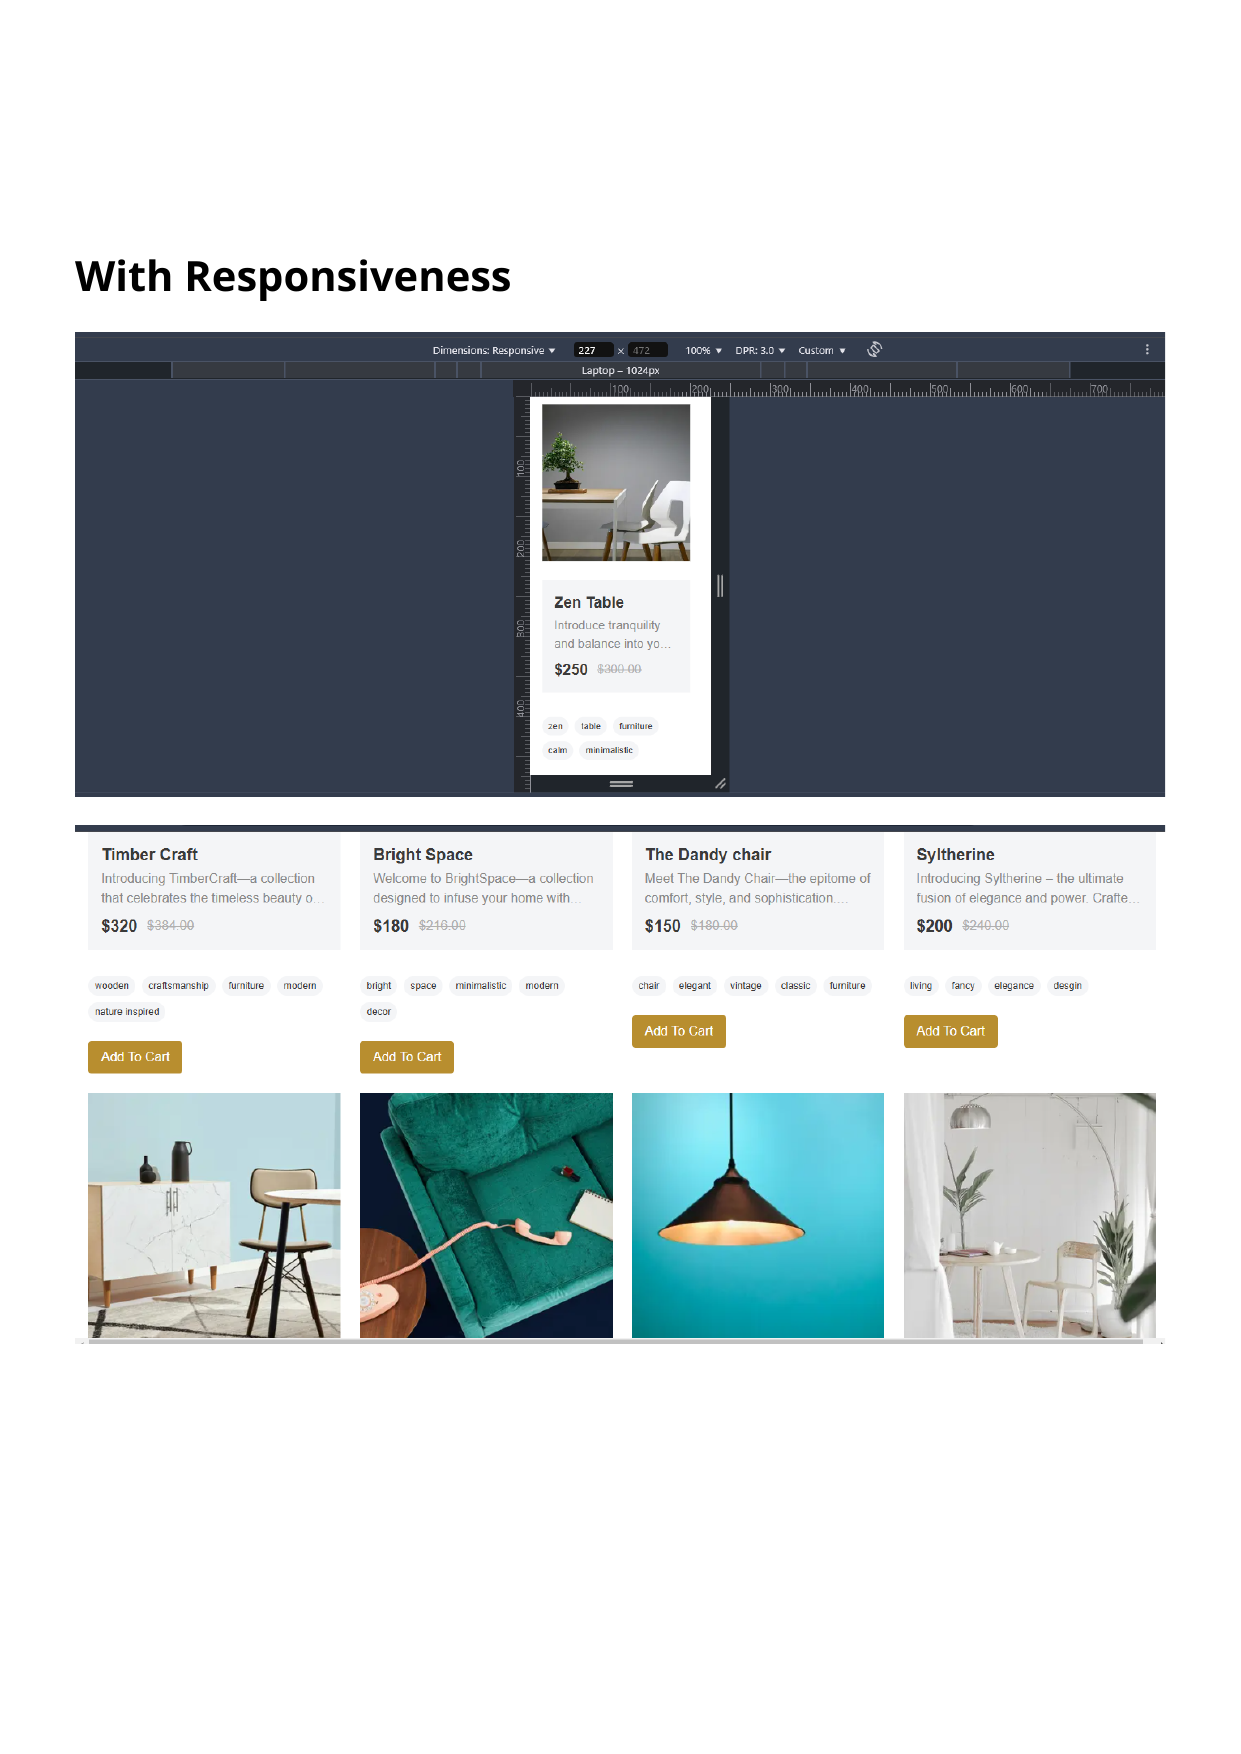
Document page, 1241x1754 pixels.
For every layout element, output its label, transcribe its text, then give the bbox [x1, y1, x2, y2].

picture [75, 825, 1166, 1344]
text With Responsiveness [75, 247, 1165, 304]
picture [75, 332, 1166, 797]
